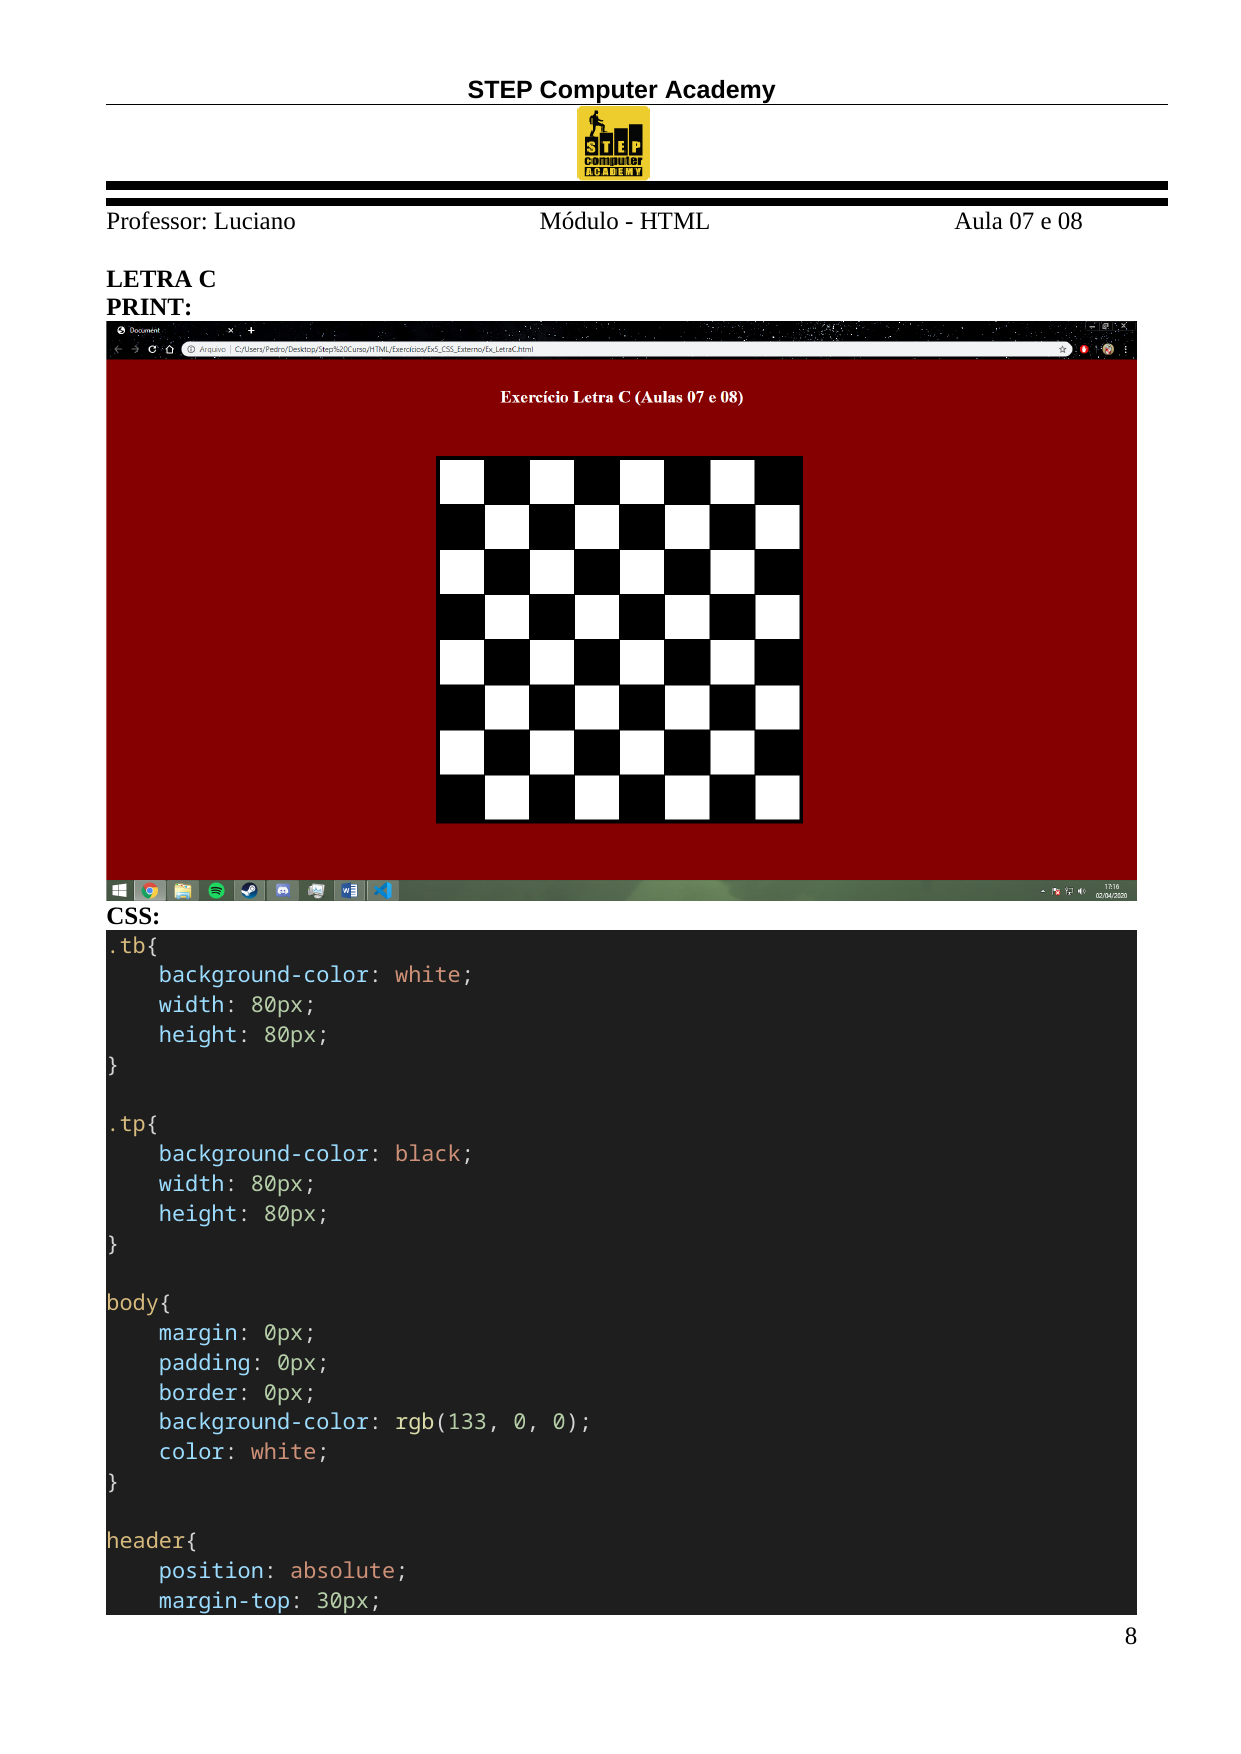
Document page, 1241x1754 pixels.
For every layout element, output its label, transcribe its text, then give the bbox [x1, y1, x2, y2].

picture [574, 104, 654, 182]
text padding: 0px; [106, 1347, 1137, 1377]
text } [106, 1228, 1137, 1257]
text LETRA C [106, 264, 1137, 292]
text background-color: white; [106, 959, 1137, 989]
text body{ [106, 1287, 1137, 1317]
text color: white; [106, 1436, 1137, 1466]
text .tp{ [106, 1108, 1137, 1138]
text border: 0px; [106, 1377, 1137, 1406]
text CSS: [106, 901, 1137, 930]
text } [106, 1466, 1137, 1496]
text background-color: black; [106, 1138, 1137, 1168]
text position: absolute; [106, 1555, 1137, 1585]
text margin-top: 30px; [106, 1585, 1137, 1615]
text width: 80px; [106, 989, 1137, 1019]
picture [106, 321, 1137, 901]
text background-color: rgb(133, 0, 0); [106, 1406, 1137, 1436]
text height: 80px; [106, 1019, 1137, 1049]
text margin: 0px; [106, 1317, 1137, 1347]
text width: 80px; [106, 1168, 1137, 1198]
text PRINT: [106, 292, 1137, 321]
text height: 80px; [106, 1198, 1137, 1228]
text header{ [106, 1526, 1137, 1555]
text } [106, 1049, 1137, 1079]
text .tb{ [106, 930, 1137, 959]
